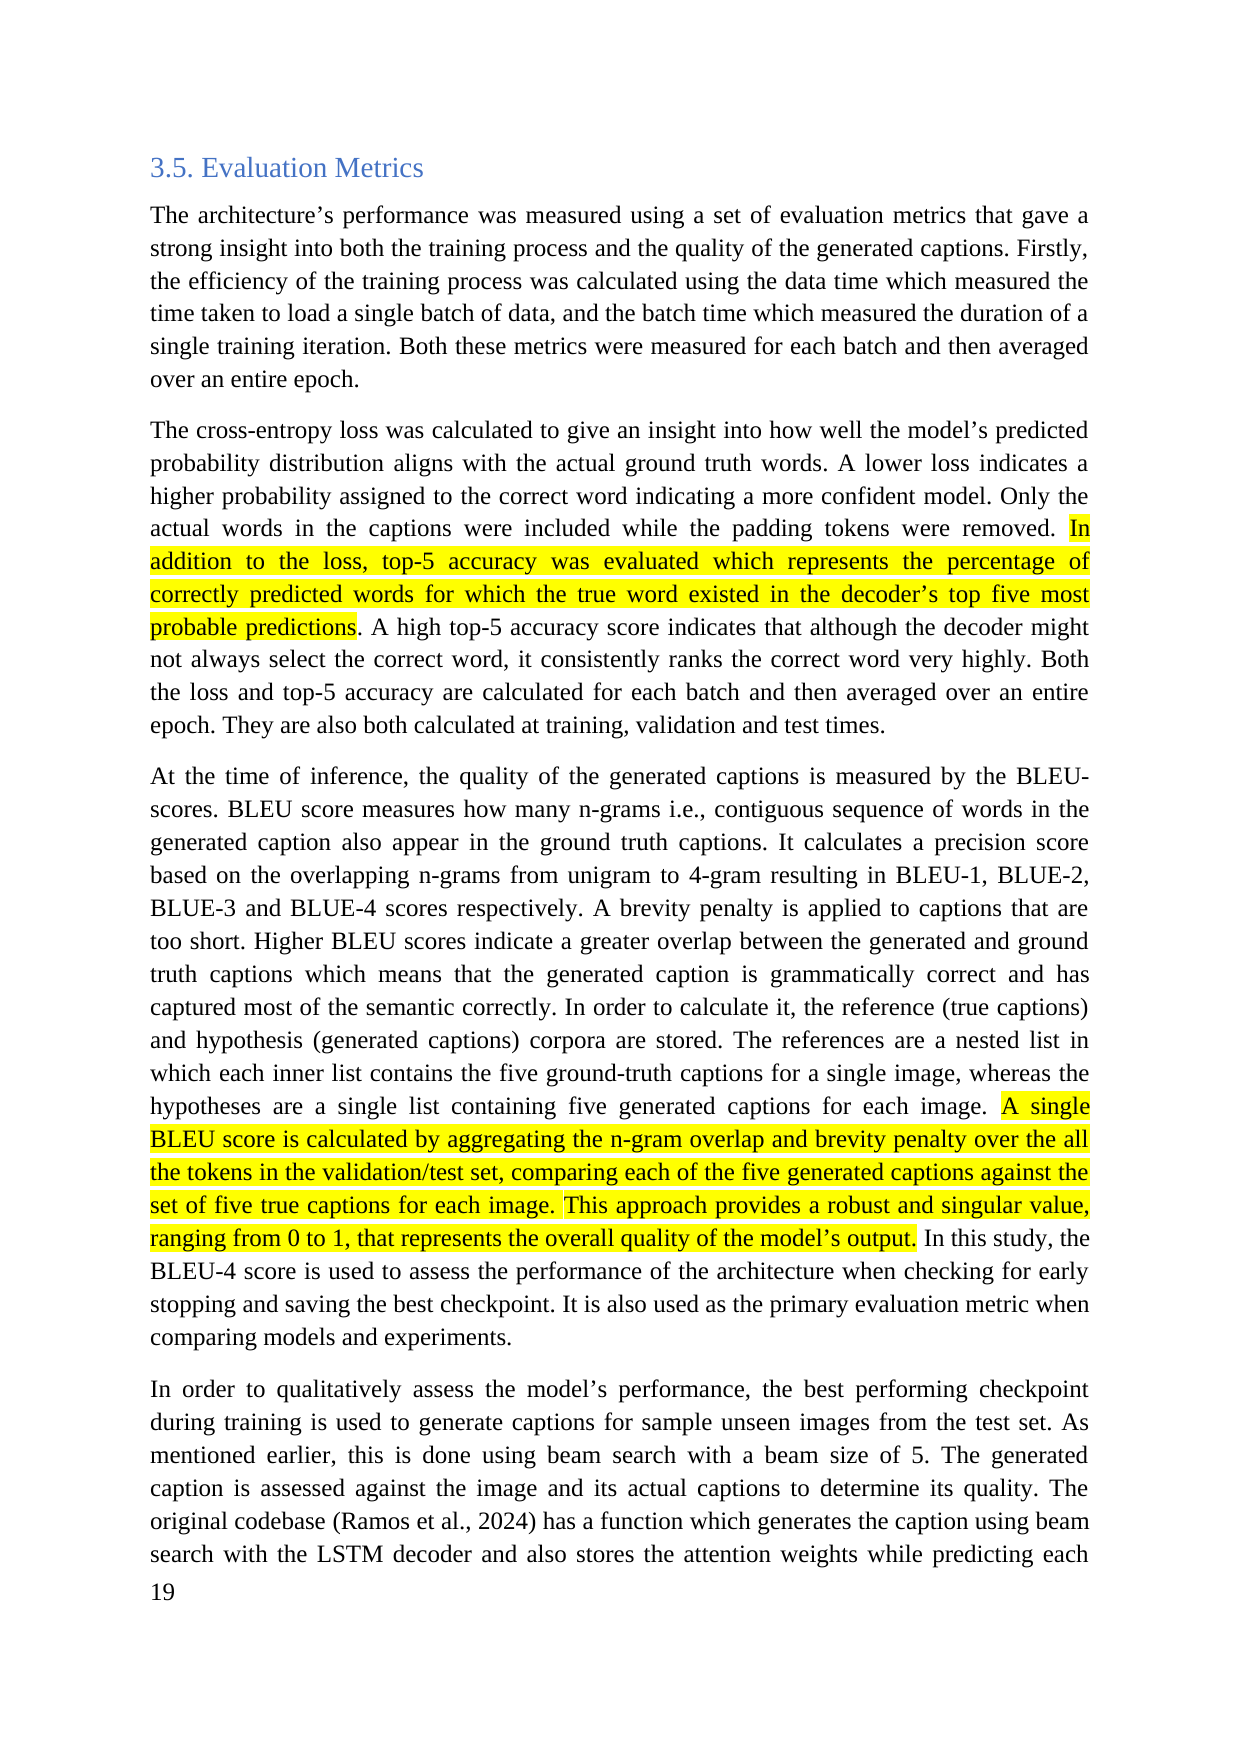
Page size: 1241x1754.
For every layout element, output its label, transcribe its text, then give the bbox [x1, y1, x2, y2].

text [150, 1374, 1090, 1568]
text At the time of inference, the quality of the generated captions is measured by the BLEU-scores. BLEU score measures how many n-grams i.e., contiguous sequence of words in the generated caption also appear in the ground truth captions. It calculates a precision score based on the overlapping n-grams from unigram to 4-gram resulting in BLEU-1, BLUE-2, BLUE-3 and BLUE-4 scores respectively. A brevity penalty is applied to captions that are too short. Higher BLEU scores indicate a greater overlap between the generated and ground truth captions which means that the generated caption is grammatically correct and has captured most of the semantic correctly. In order to calculate it, the reference (true captions) and hypothesis (generated captions) corpora are stored. The references are a nested list in which each inner list contains the five ground-truth captions for a single image, whereas the hypotheses are a single list containing five generated captions for each image. A single BLEU score is calculated by aggregating the n-gram overlap and brevity penalty over the all the tokens in the validation/test set, comparing each of the five generated captions against the set of five true captions for each image. This approach provides a robust and singular value, ranging from 0 to 1, that represents the overall quality of the model’s output. In this study, the BLEU-4 score is used to assess the performance of the architecture when checking for early stopping and saving the best checkpoint. It is also used as the primary evaluation metric when comparing models and experiments. [150, 761, 1090, 1124]
text The architecture’s performance was measured using a set of evaluation metrics that gave a strong insight into both the training process and the quality of the generated captions. Firstly, the efficiency of the training process was calculated using the data time which measured the time taken to load a single batch of data, and the batch time which measured the duration of a single training iteration. Both these metrics were measured for each batch and then averaged over an entire epoch. [150, 200, 1090, 393]
text At the time of inference, the quality of the generated captions is measured by the BLEU-scores. BLEU score measures how many n-grams i.e., contiguous sequence of words in the generated caption also appear in the ground truth captions. It calculates a precision score based on the overlapping n-grams from unigram to 4-gram resulting in BLEU-1, BLUE-2, BLUE-3 and BLUE-4 scores respectively. A brevity penalty is applied to captions that are too short. Higher BLEU scores indicate a greater overlap between the generated and ground truth captions which means that the generated caption is grammatically correct and has captured most of the semantic correctly. In order to calculate it, the reference (true captions) and hypothesis (generated captions) corpora are stored. The references are a nested list in which each inner list contains the five ground-truth captions for a single image, whereas the hypotheses are a single list containing five generated captions for each image. A single BLEU score is calculated by aggregating the n-gram overlap and brevity penalty over the all the tokens in the validation/test set, comparing each of the five generated captions against the set of five true captions for each image. This approach provides a robust and singular value, ranging from 0 to 1, that represents the overall quality of the model’s output. In this study, the BLEU-4 score is used to assess the performance of the architecture when checking for early stopping and saving the best checkpoint. It is also used as the primary evaluation metric when comparing models and experiments. [150, 1200, 1090, 1351]
subtitle 3.5. Evaluation Metrics [150, 150, 1090, 183]
text The cross-entropy loss was calculated to give an insight into how well the model’s predicted probability distribution aligns with the actual ground truth words. A lower loss indicates a higher probability assigned to the correct word indicating a more confident model. Only the actual words in the captions were included while the padding tokens were removed. In addition to the loss, top-5 accuracy was evaluated which represents the percentage of correctly predicted words for which the true word existed in the decoder’s top five most probable predictions. A high top-5 accuracy score indicates that although the decoder might not always select the correct word, it consistently ranks the correct word very highly. Both the loss and top-5 accuracy are calculated for each batch and then averaged over an entire epoch. They are also both calculated at training, validation and test times. [150, 415, 1090, 546]
text The cross-entropy loss was calculated to give an insight into how well the model’s predicted probability distribution aligns with the actual ground truth words. A lower loss indicates a higher probability assigned to the correct word indicating a more confident model. Only the actual words in the captions were included while the padding tokens were removed. In addition to the loss, top-5 accuracy was evaluated which represents the percentage of correctly predicted words for which the true word existed in the decoder’s top five most probable predictions. A high top-5 accuracy score indicates that although the decoder might not always select the correct word, it consistently ranks the correct word very highly. Both the loss and top-5 accuracy are calculated for each batch and then averaged over an entire epoch. They are also both calculated at training, validation and test times. [150, 608, 1090, 738]
